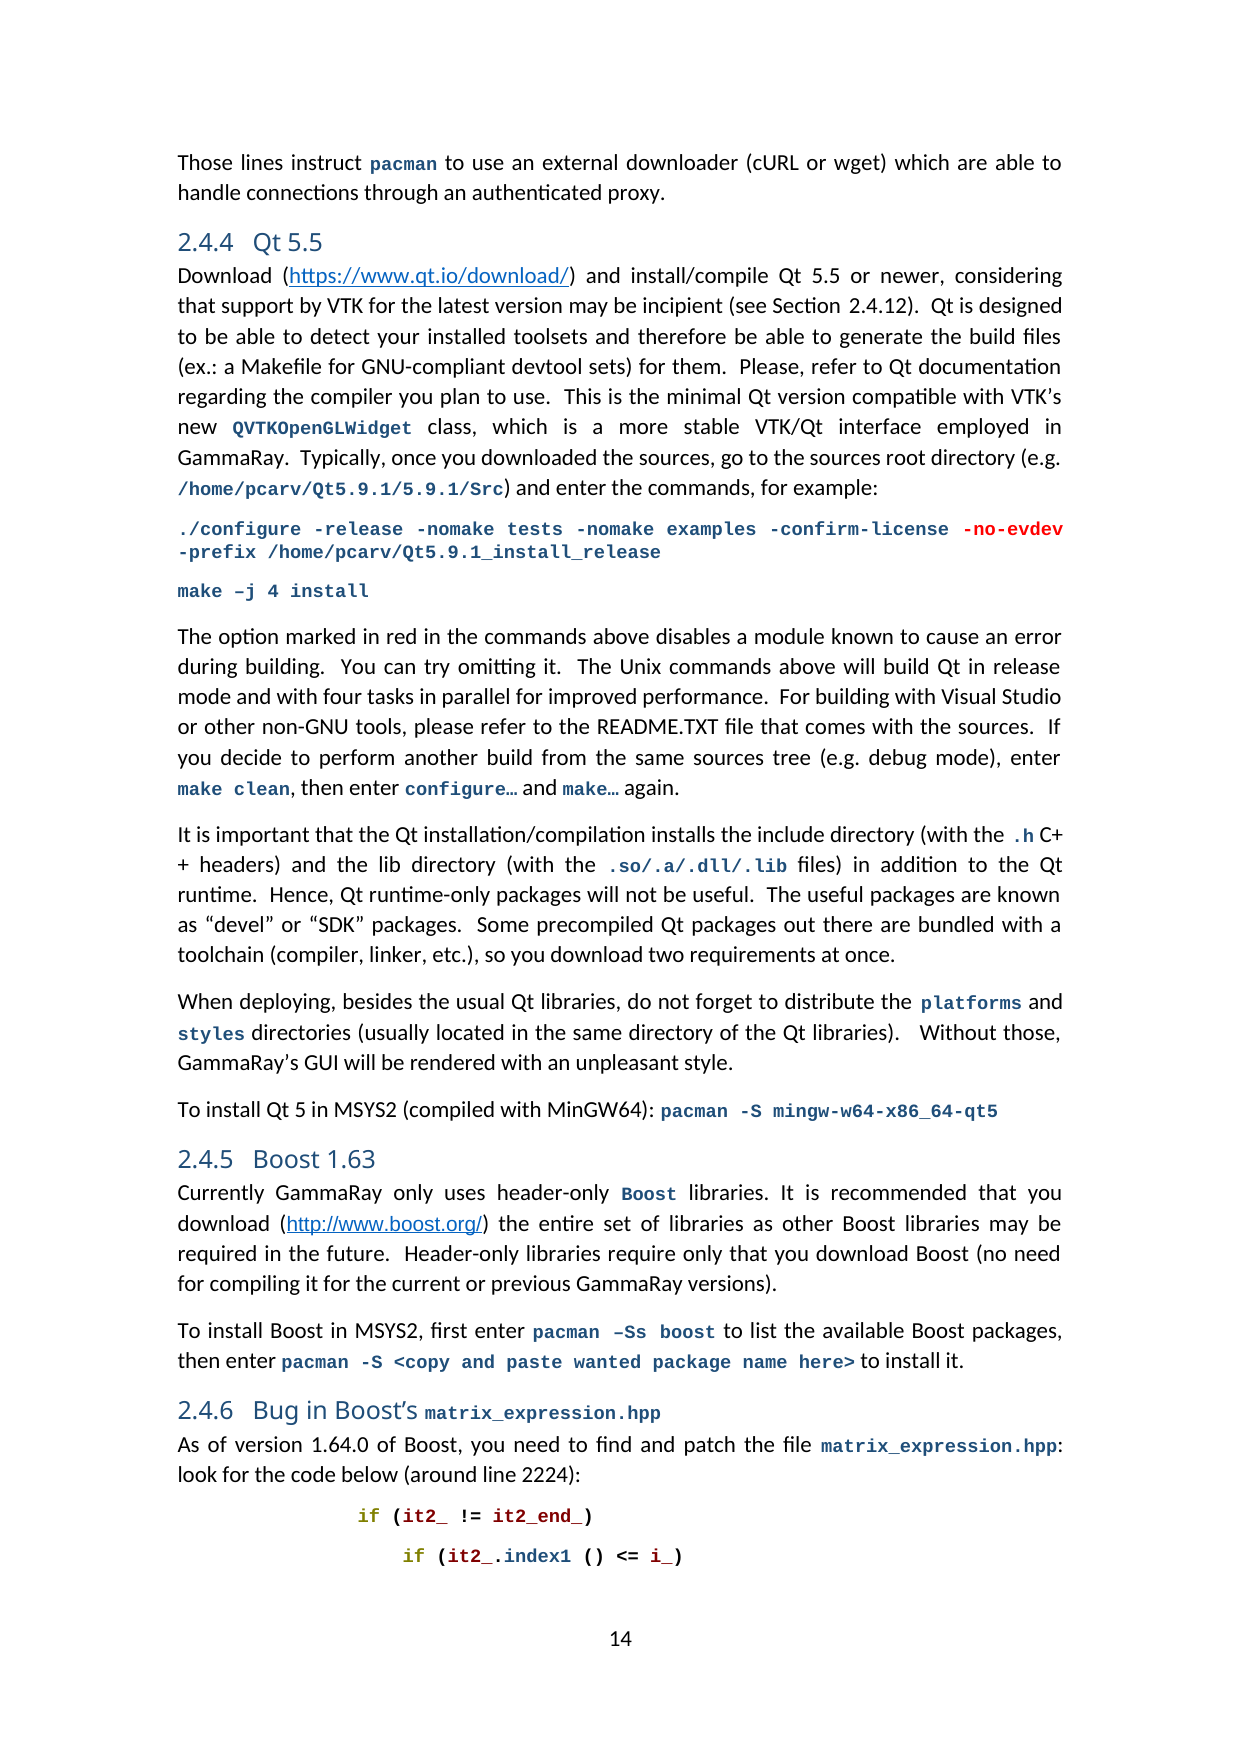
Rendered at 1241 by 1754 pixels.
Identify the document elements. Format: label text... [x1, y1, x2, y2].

text Currently GammaRay only uses header-only Boost libraries. It is recommended that you download (http://www.boost.org/) the entire set of libraries as other Boost libraries may be required in the future. Header-only libraries require only that you download Boost (no need for compiling it for the current or previous GammaRay versions). [177, 1267, 1063, 1297]
text ./configure -release -nomake tests -nomake examples -confirm-license -no-evdev -prefix /home/pcarv/Qt5.9.1_install_release [177, 520, 1063, 564]
text make –j 4 install [177, 582, 1063, 603]
text It is important that the Qt installation/compilation installs the include directory (with the .h C++ headers) and the lib directory (with the .so/.a/.dll/.lib files) in addition to the Qt runtime. Hence, Qt runtime-only packages will not be useful. The useful packages are known as “devel” or “SDK” packages. Some precompiled Qt packages out there are bundled with a toolchain (compiler, linker, etc.), so you download two requirements at once. [177, 820, 1063, 969]
text Those lines instruct pacman to use an external downloader (cURL or wget) which are able to handle connections through an authenticated proxy. [177, 148, 1063, 206]
text As of version 1.64.0 of Boost, you need to find and patch the file matrix_expression.hpp: look for the code below (around line 2224): [177, 1430, 1063, 1488]
text if (it2_.index1 () <= i_) [177, 1546, 1063, 1568]
text Currently GammaRay only uses header-only Boost libraries. It is recommended that you download (http://www.boost.org/) the entire set of libraries as other Boost libraries may be required in the future. Header-only libraries require only that you download Boost (no need for compiling it for the current or previous GammaRay versions). [177, 1178, 1063, 1211]
text The option marked in red in the commands above disables a module known to cause an error during building. You can try omitting it. The Unix commands above will build Qt in release mode and with four tasks in parallel for improved performance. For building with Visual Studio or other non-GNU tools, please refer to the README.TXT file that comes with the sources. If you decide to perform another build from the same sources tree (e.g. debug mode), enter make clean, then enter configure… and make… again. [177, 622, 1063, 801]
text To install Boost in MSYS2, first enter pacman –Ss boost to list the available Boost packages, then enter pacman -S <copy and paste wanted package name here> to install it. [177, 1316, 1063, 1374]
subtitle Bug in Boost’s matrix_expression.hpp [177, 1393, 252, 1427]
text Download (https://www.qt.io/download/) and install/compile Qt 5.5 or newer, considering that support by VTK for the latest version may be incipient (see Section 2.3.12). Qt is designed to be able to detect your installed toolsets and therefore be able to generate the build files (ex.: a Makefile for GNU-compliant devtool sets) for them. Please, refer to Qt documentation regarding the compiler you plan to use. This is the minimal Qt version compatible with VTK’s new QVTKOpenGLWidget class, which is a more stable VTK/Qt interface employed in GammaRay. Typically, once you downloaded the sources, go to the sources root directory (e.g. /home/pcarv/Qt5.9.1/5.9.1/Src) and enter the commands, for example: [177, 261, 1063, 501]
text if (it2_ != it2_end_) [177, 1507, 1063, 1528]
text To install Qt 5 in MSYS2 (compiled with MinGW64): pacman -S mingw-w64-x86_64-qt5 [177, 1095, 1063, 1123]
subtitle Bug in Boost’s matrix_expression.hpp [424, 1393, 1063, 1427]
subtitle Boost 1.63 [177, 1142, 1063, 1176]
subtitle Qt 5.5 [177, 225, 1063, 259]
text When deploying, besides the usual Qt libraries, do not forget to distribute the platforms and styles directories (usually located in the same directory of the Qt libraries). Without those, GammaRay’s GUI will be rendered with an unpleasant style. [177, 987, 1063, 1076]
